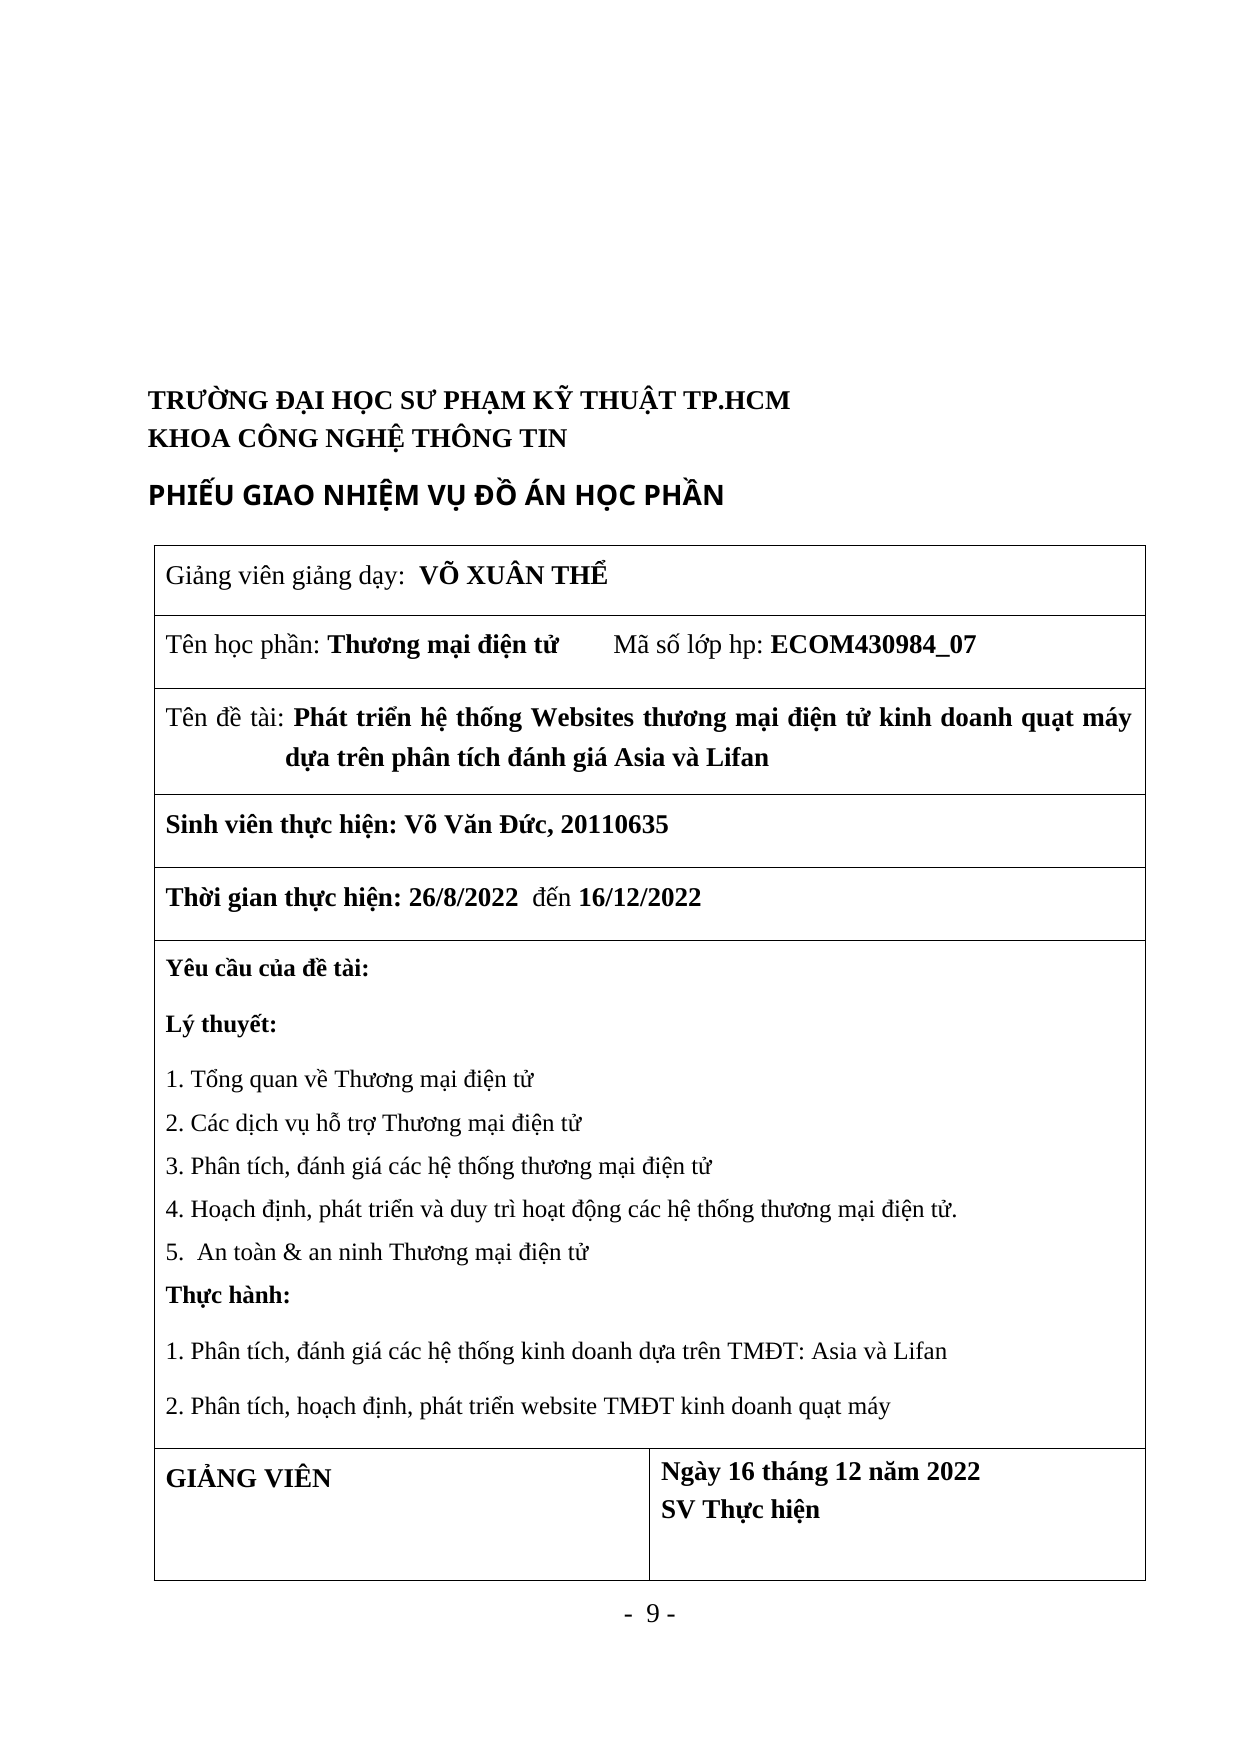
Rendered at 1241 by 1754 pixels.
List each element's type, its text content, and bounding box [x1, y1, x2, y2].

table_header Giảng viên giảng dạy: VÕ XUÂN THỂ [155, 546, 1145, 615]
table_cell Thời gian thực hiện: 26/8/2022 đến 16/12/2022 [155, 868, 1145, 940]
table_cell Sinh viên thực hiện: Võ Văn Đức, 20110635 [155, 795, 1145, 867]
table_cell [650, 1449, 1145, 1580]
subtitle PHIẾU GIAO NHIỆM VỤ ĐỒ ÁN HỌC PHẦN [148, 475, 1152, 513]
table_cell Tên học phần: Thương mại điện tử Mã số lớp hp: ECOM430984_07 [155, 616, 1145, 687]
table_cell Yêu cầu của đề tài: Lý thuyết: 1. Tổng quan về Thương mại điện tử 2. Các dịch vụ hỗ trợ Thương mại điện tử 3. Phân tích, đánh giá các hệ thống thương mại điện tử 4. Hoạch định, phát triển và duy trì hoạt động các hệ thống thương mại điện tử. 5. An toàn & an ninh Thương mại điện tử Thực hành: 1. Phân tích, đánh giá các hệ thống kinh doanh dựa trên TMĐT: Asia và Lifan 2. Phân tích, hoạch định, phát triển website TMĐT kinh doanh quạt máy [155, 941, 1145, 1448]
text KHOA CÔNG NGHỆ THÔNG TIN [148, 422, 1152, 453]
table_cell Tên đề tài: Phát triển hệ thống Websites thương mại điện tử kinh doanh quạt máy dựa trên phân tích đánh giá Asia và Lifan [155, 689, 1145, 794]
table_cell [155, 1449, 649, 1580]
text TRƯỜNG ĐẠI HỌC SƯ PHẠM KỸ THUẬT TP.HCM [148, 384, 1152, 416]
